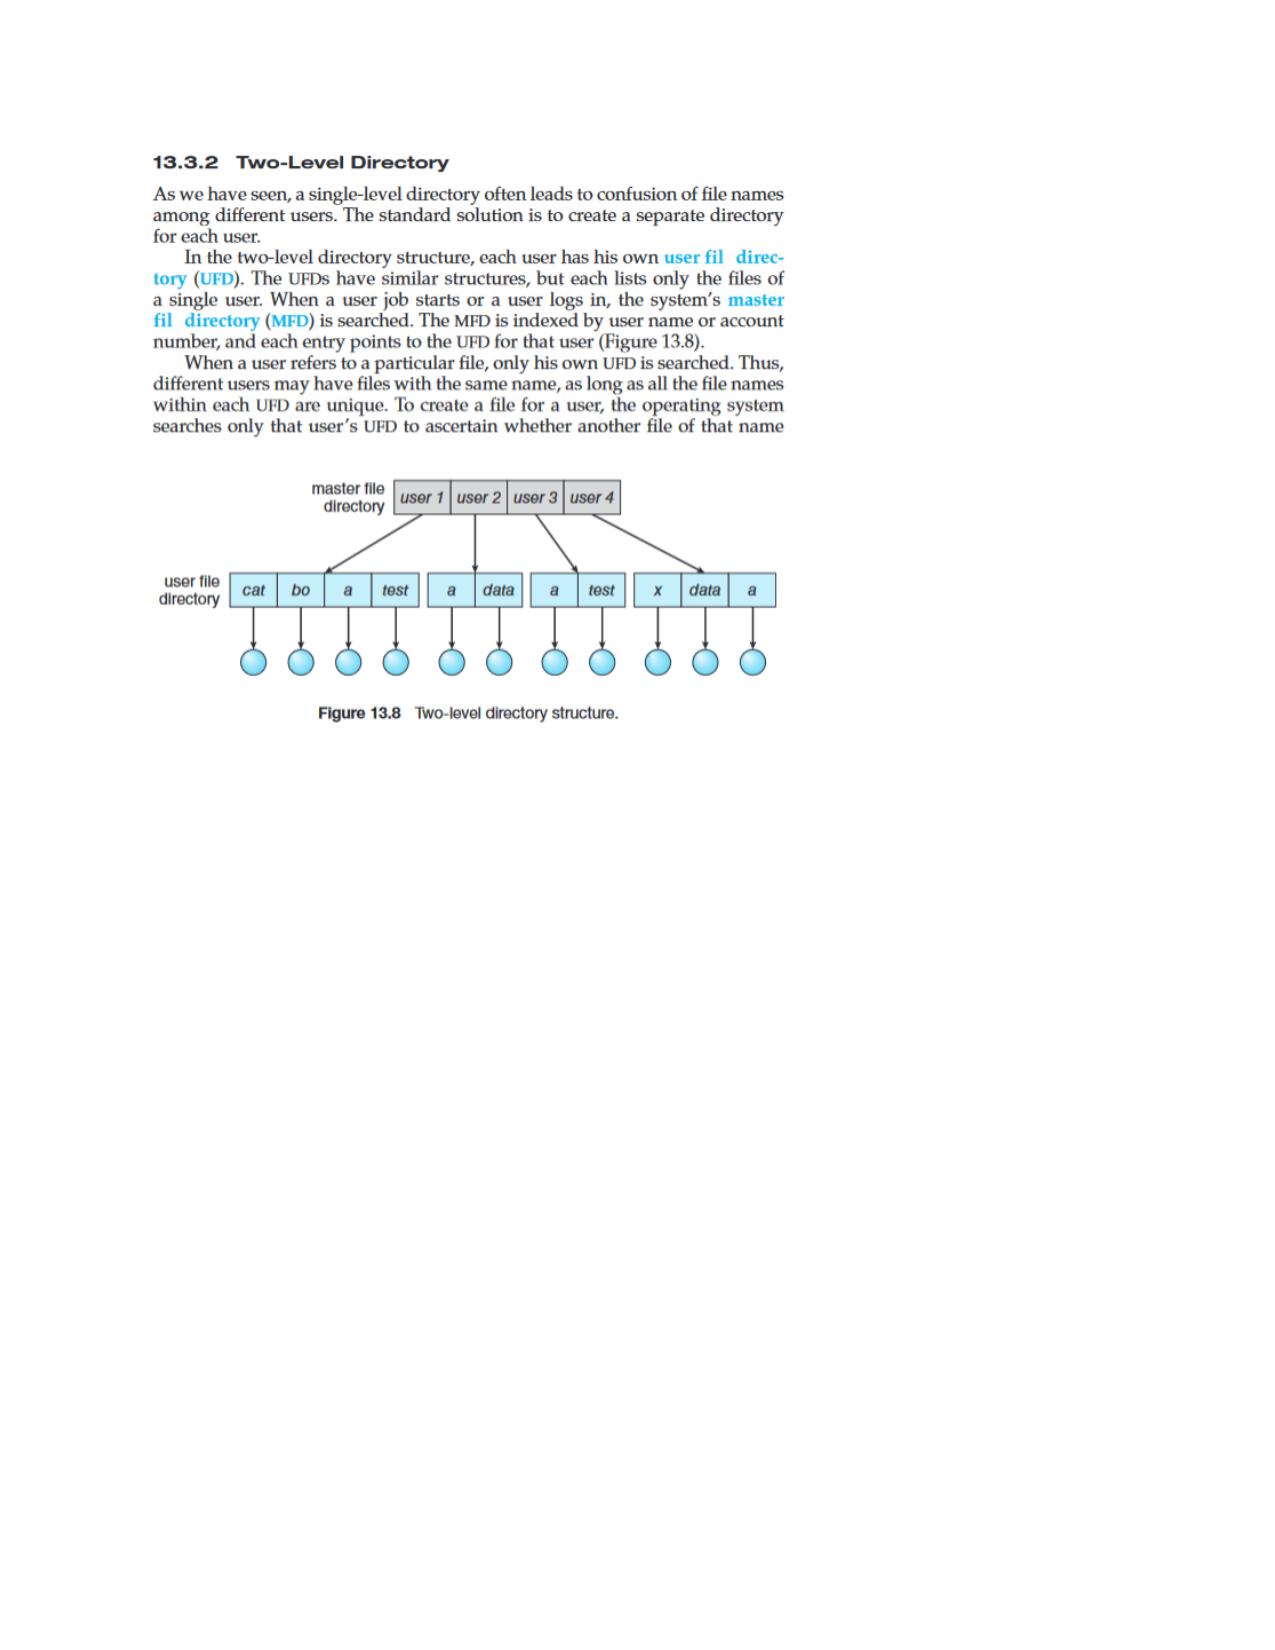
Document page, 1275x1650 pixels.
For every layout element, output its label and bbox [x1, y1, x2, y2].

picture [150, 150, 797, 733]
